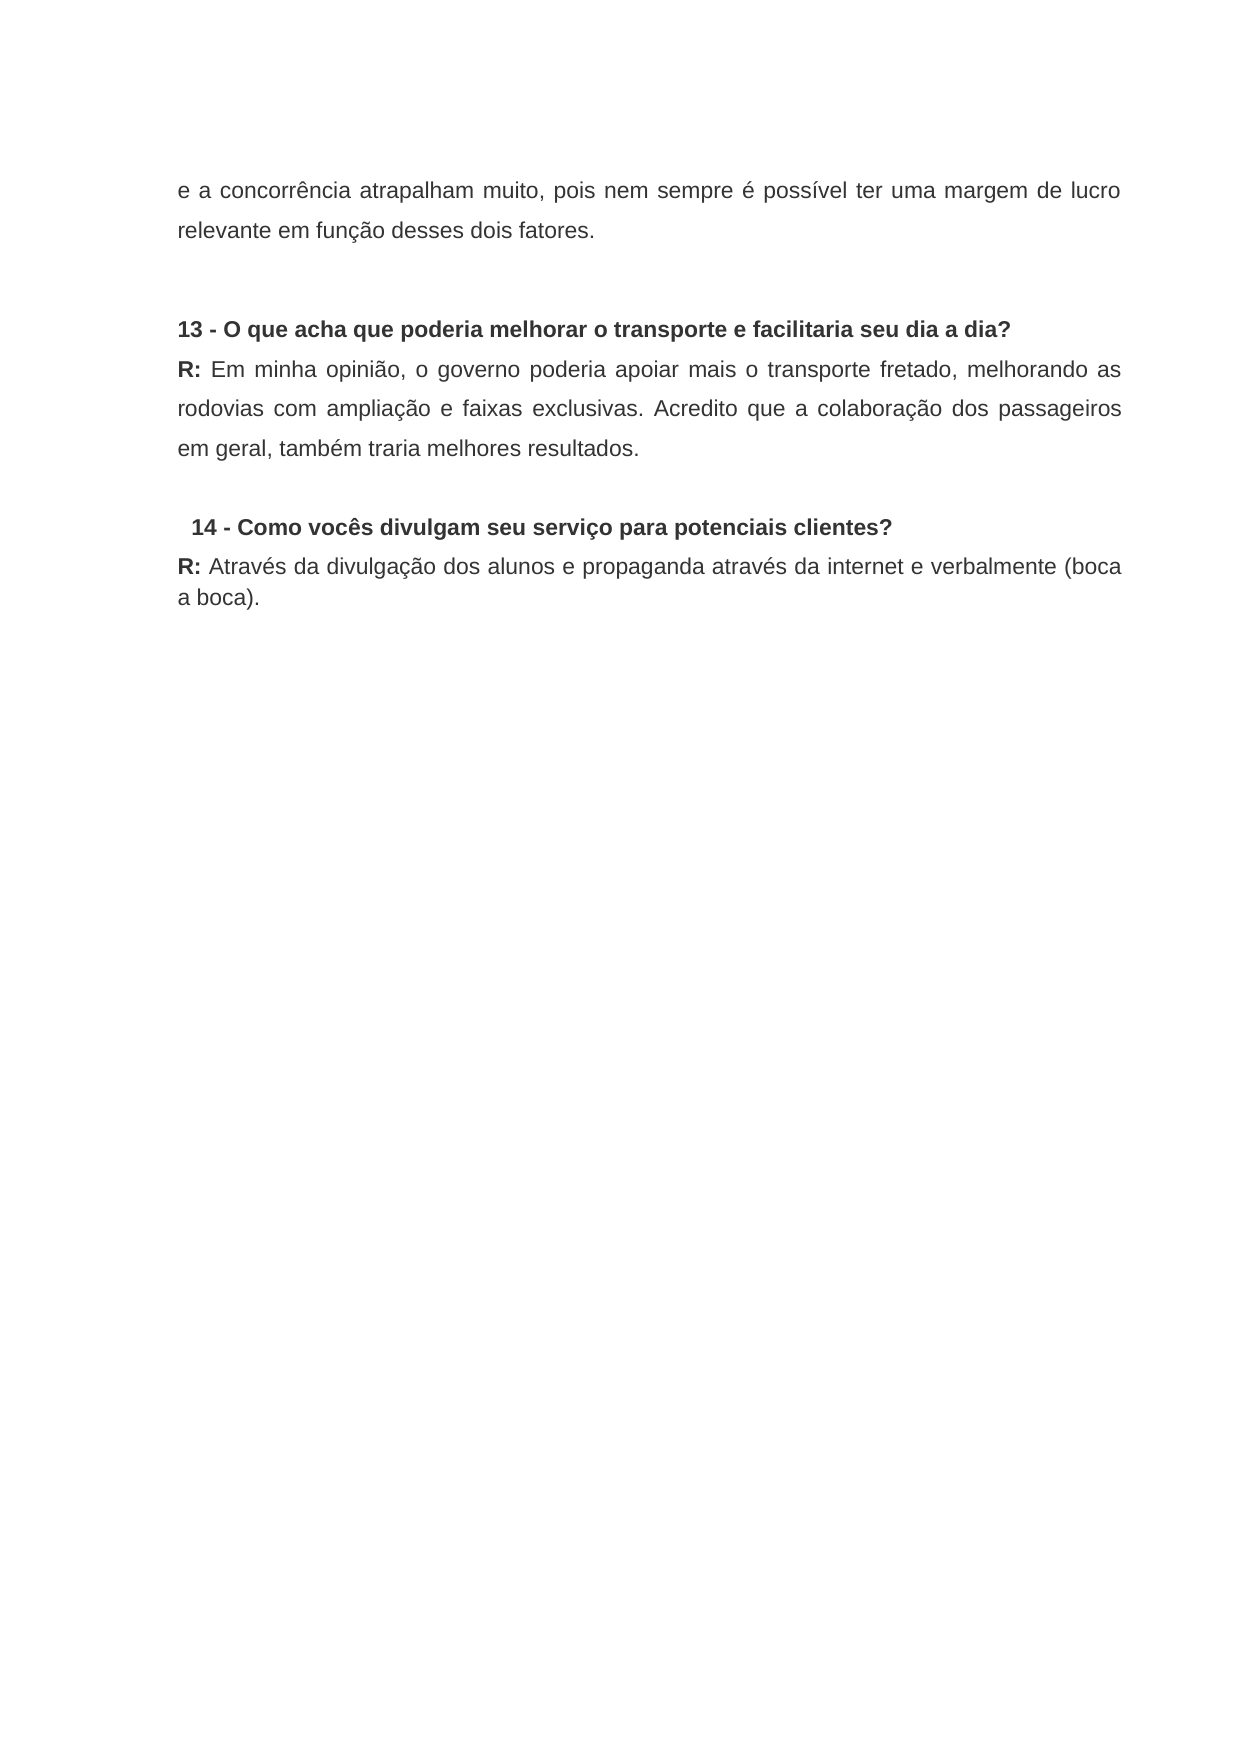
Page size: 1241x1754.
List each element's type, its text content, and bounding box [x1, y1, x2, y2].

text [177, 177, 1122, 243]
text 13 - O que acha que poderia melhorar o transporte e facilitaria seu dia a dia? [177, 316, 1122, 343]
text R: Em minha opinião, o governo poderia apoiar mais o transporte fretado, melhorando as rodovias com ampliação e faixas exclusivas. Acredito que a colaboração dos passageiros em geral, também traria melhores resultados. [177, 356, 1122, 461]
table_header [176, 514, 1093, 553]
text R: Através da divulgação dos alunos e propaganda através da internet e verbalmente (boca a boca). [177, 553, 1122, 610]
